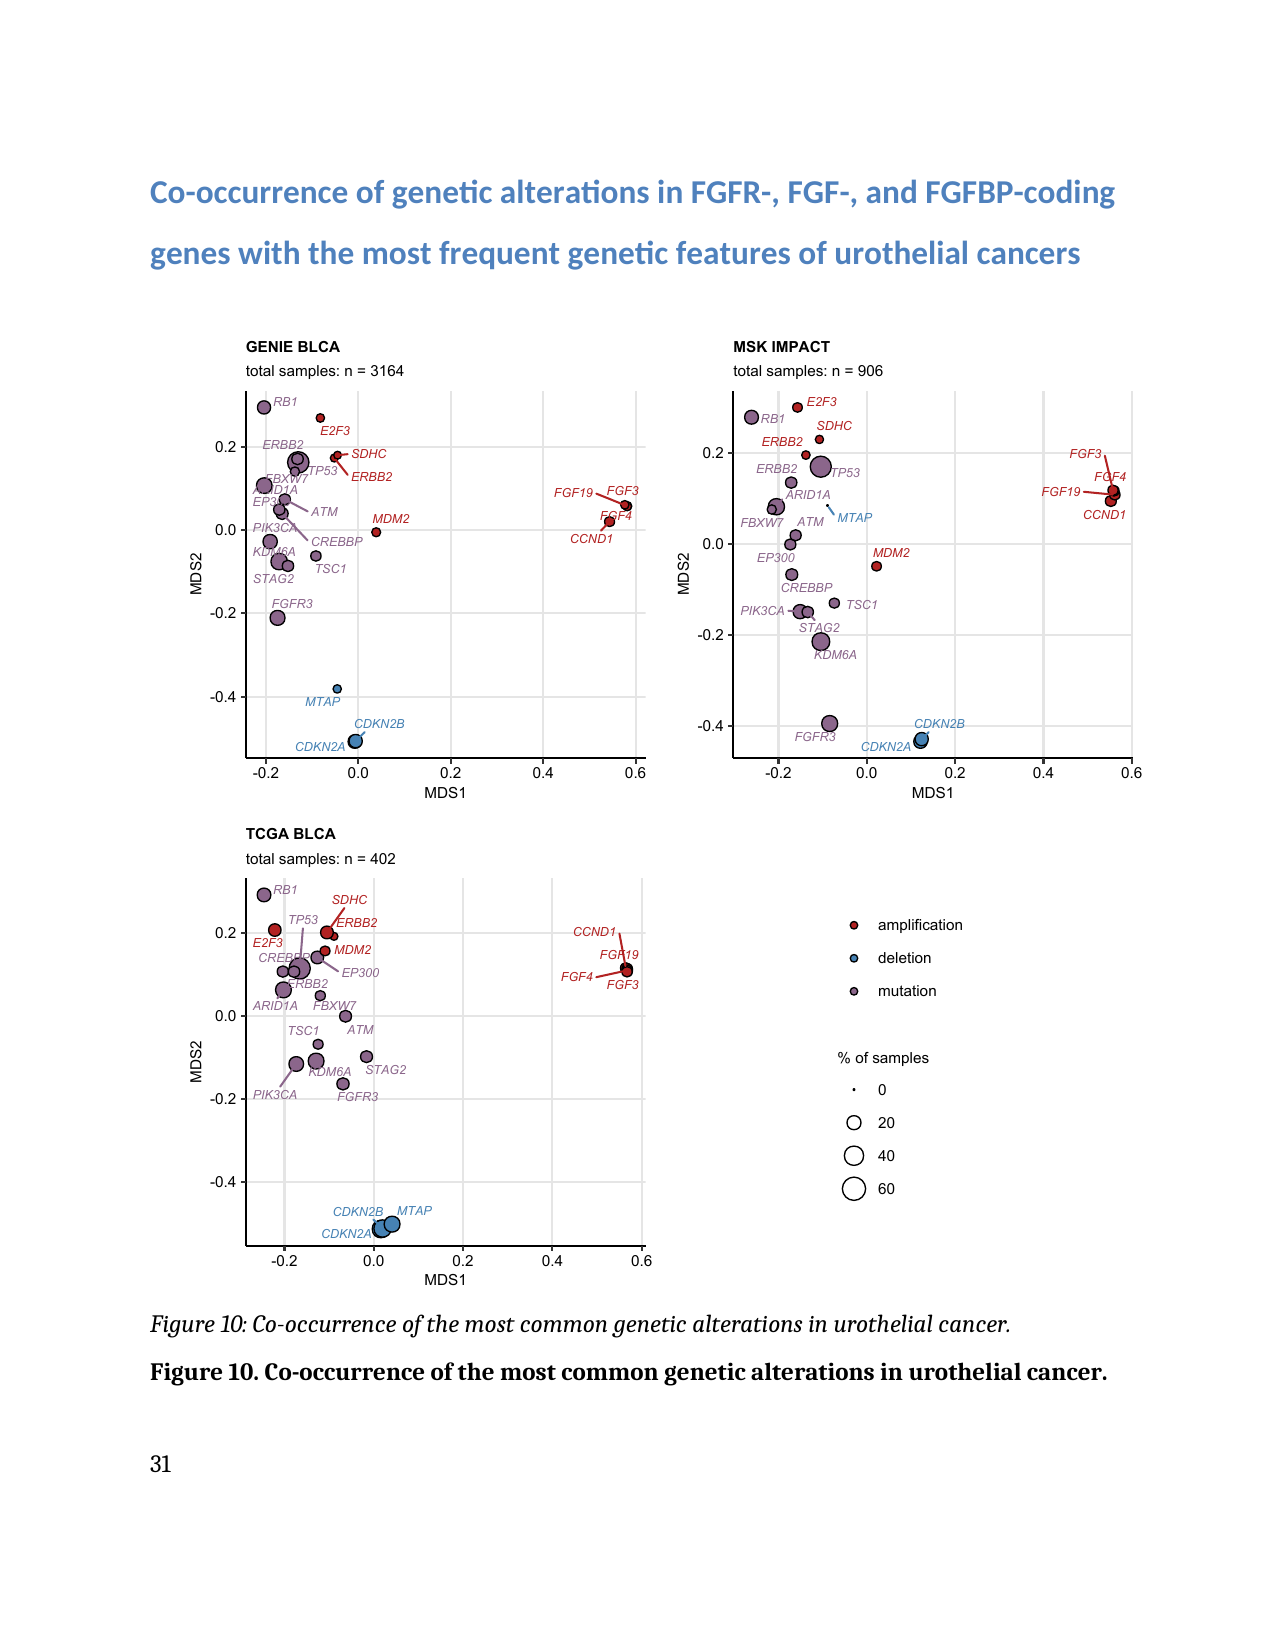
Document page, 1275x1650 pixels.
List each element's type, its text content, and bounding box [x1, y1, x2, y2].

text Figure 10: Co-occurrence of the most common genetic alterations in urothelial cancer. [150, 1310, 1125, 1339]
subtitle Co-occurrence of genetic alterations in FGFR-, FGF-, and FGFBP-coding genes with the most frequent genetic features of urothelial cancers [150, 171, 1125, 273]
text Figure 10. Co-occurrence of the most common genetic alterations in urothelial cancer. [150, 1357, 1125, 1386]
